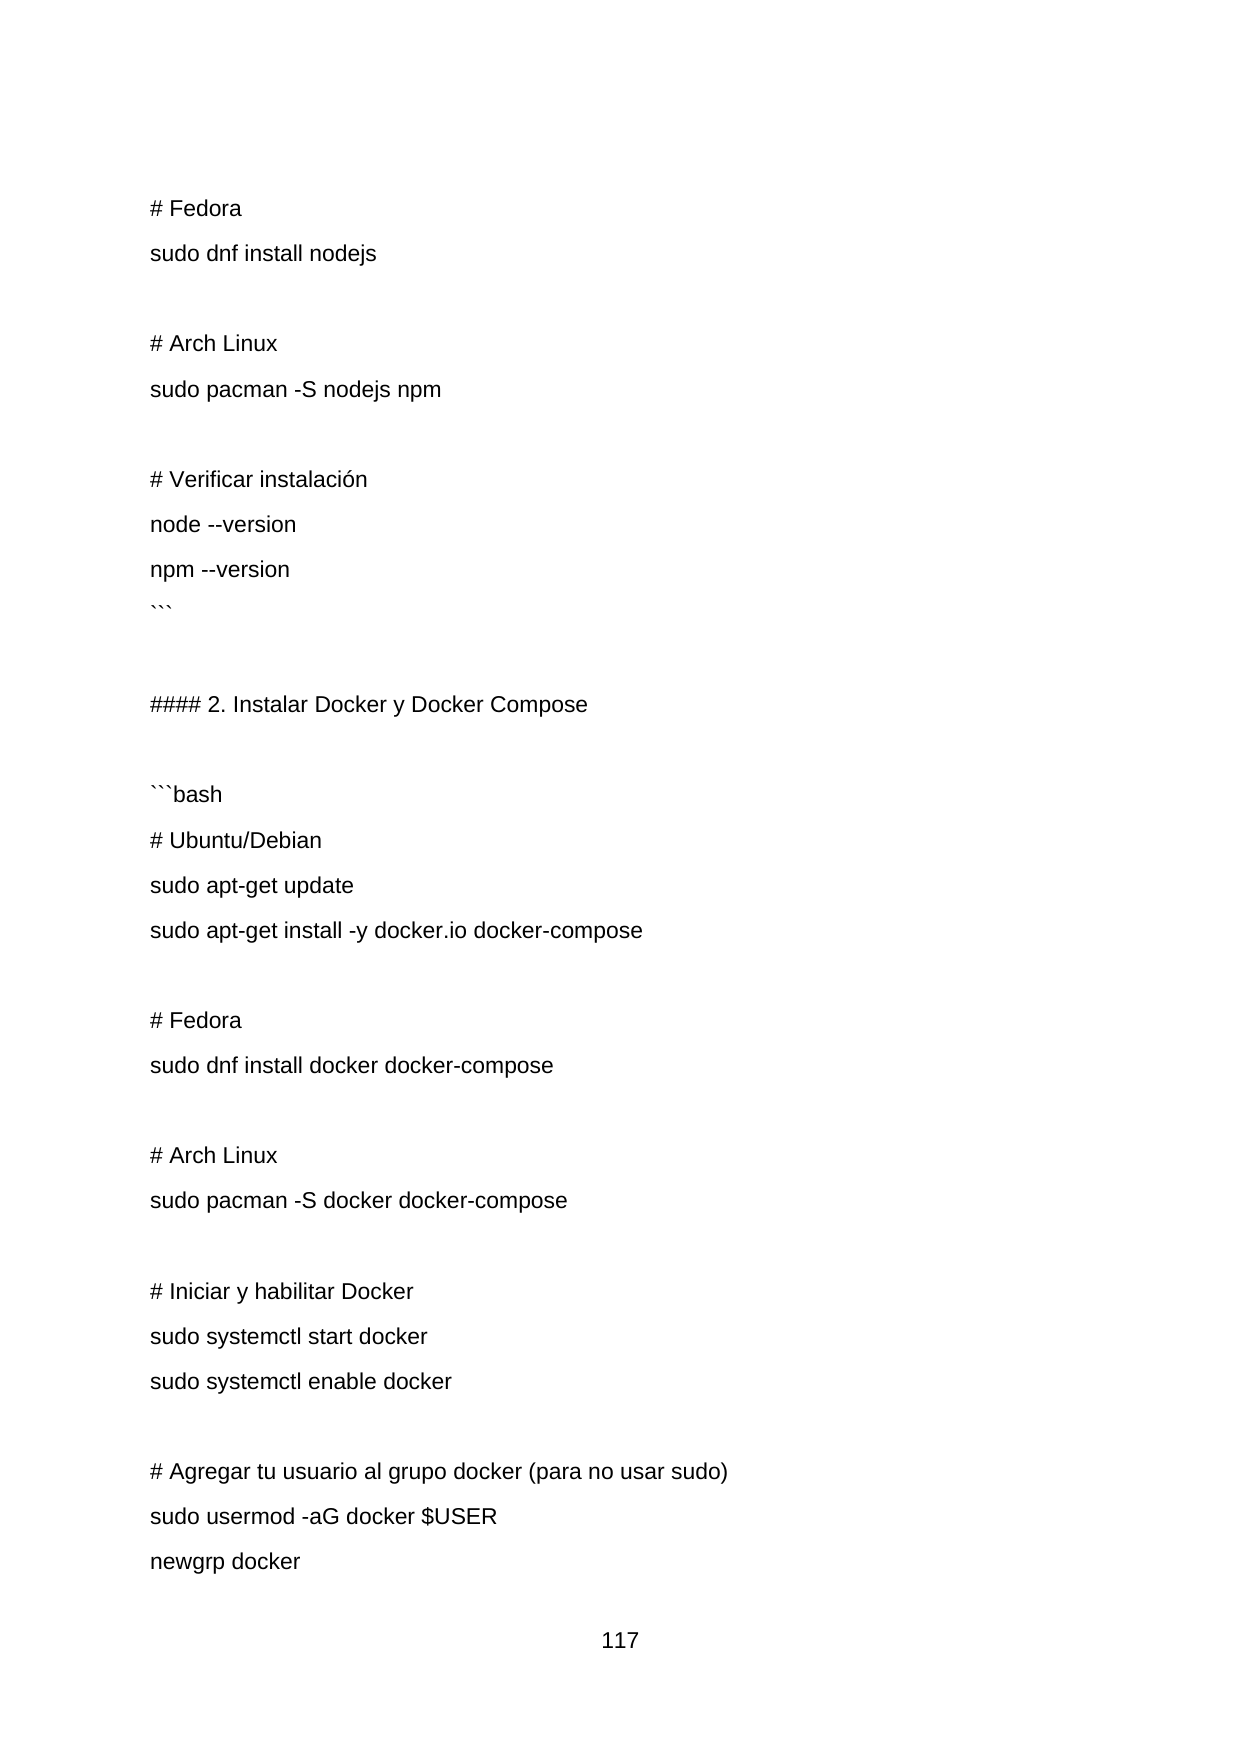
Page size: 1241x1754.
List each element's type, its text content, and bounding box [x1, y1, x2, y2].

text # Arch Linux [150, 330, 1090, 357]
text ```bash [150, 781, 1090, 808]
text sudo dnf install docker docker-compose [150, 1052, 1090, 1078]
text # Fedora [150, 195, 1090, 221]
text npm --version [150, 556, 1090, 582]
text #### 2. Instalar Docker y Docker Compose [150, 691, 1090, 718]
text ``` [150, 601, 1090, 627]
text sudo dnf install nodejs [150, 240, 1090, 267]
text newgrp docker [150, 1548, 1090, 1574]
text # Fedora [150, 1007, 1090, 1033]
text # Ubuntu/Debian [150, 827, 1090, 853]
text sudo pacman -S nodejs npm [150, 376, 1090, 402]
text # Agregar tu usuario al grupo docker (para no usar sudo) [150, 1458, 1090, 1484]
text sudo systemctl enable docker [150, 1368, 1090, 1394]
text sudo usermod -aG docker $USER [150, 1503, 1090, 1529]
text # Verificar instalación [150, 466, 1090, 492]
text # Arch Linux [150, 1142, 1090, 1169]
text sudo apt-get update [150, 872, 1090, 898]
text sudo systemctl start docker [150, 1323, 1090, 1349]
text node --version [150, 511, 1090, 537]
text # Iniciar y habilitar Docker [150, 1278, 1090, 1304]
text sudo apt-get install -y docker.io docker-compose [150, 917, 1090, 943]
text sudo pacman -S docker docker-compose [150, 1187, 1090, 1214]
